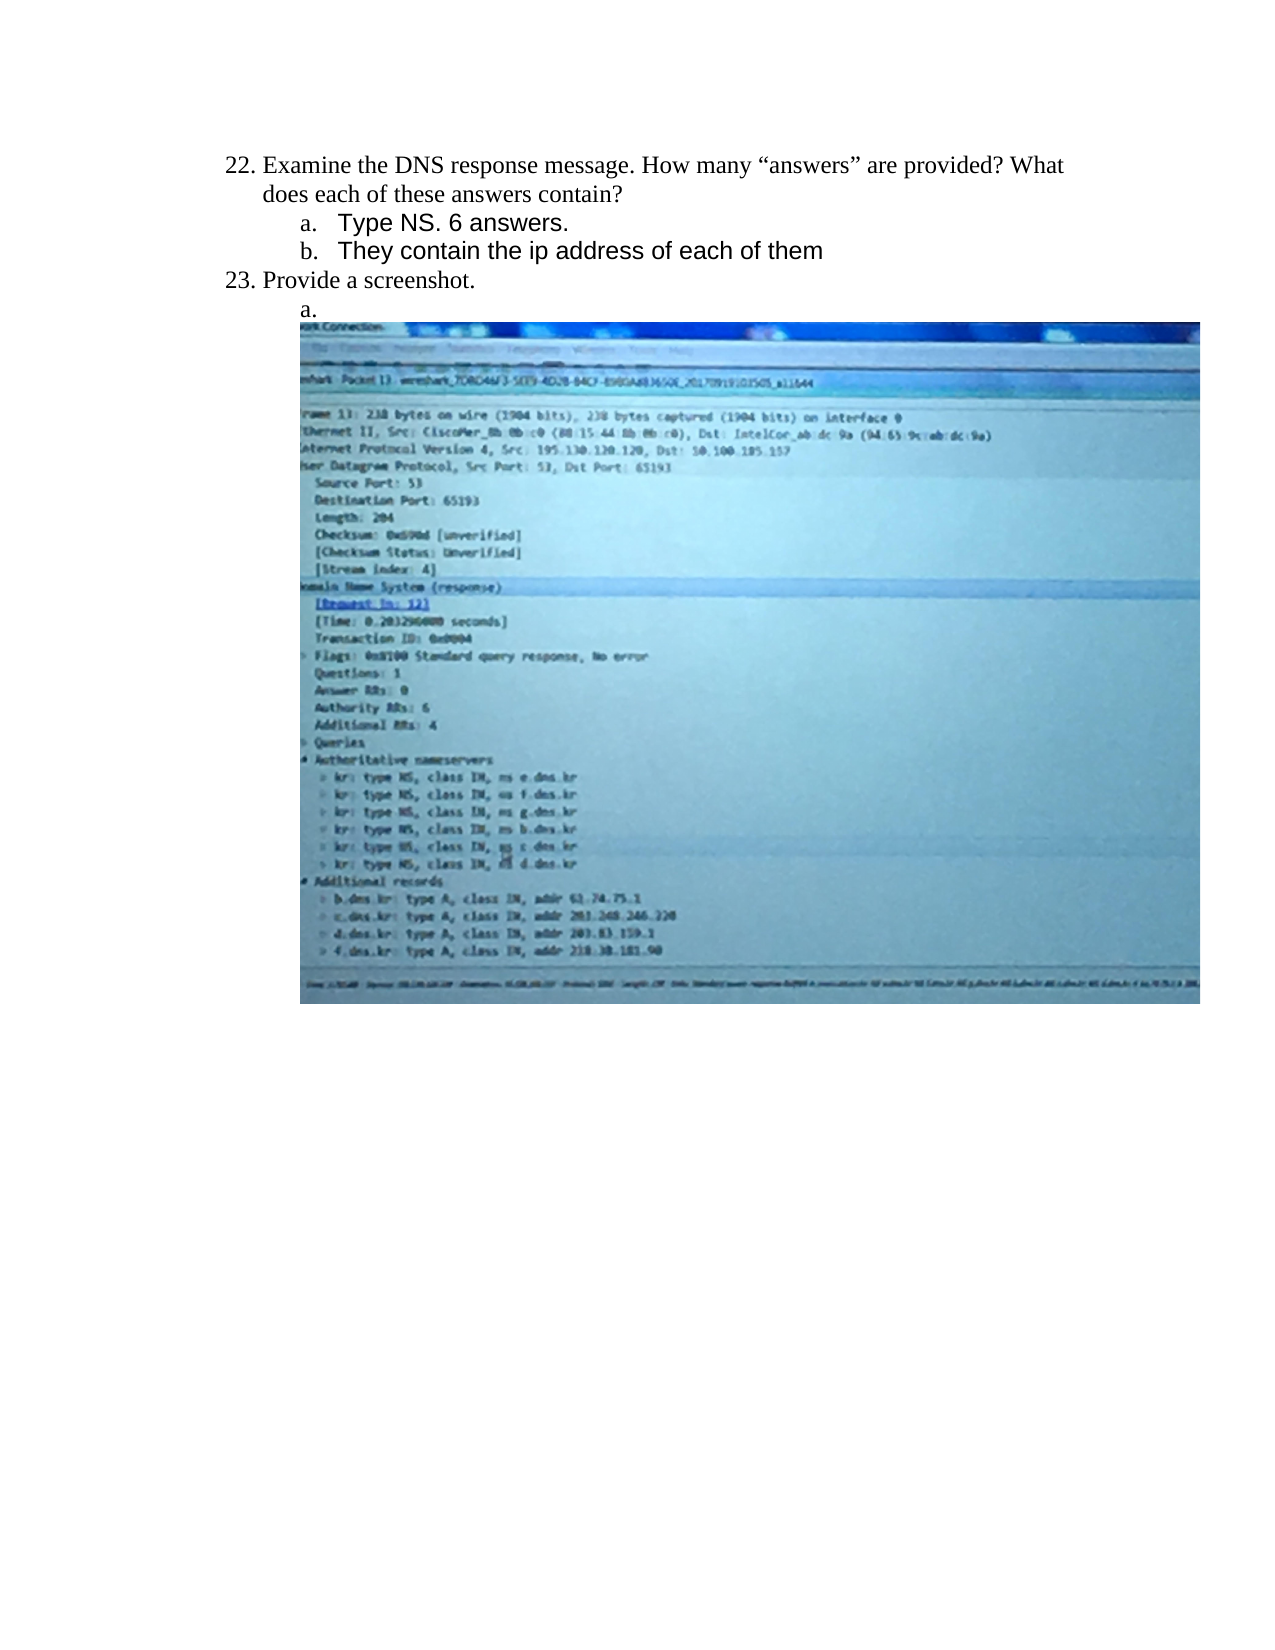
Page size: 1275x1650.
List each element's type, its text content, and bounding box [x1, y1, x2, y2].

list Provide a screenshot. [225, 265, 1087, 294]
list They contain the ip address of each of them [300, 236, 1087, 265]
list Examine the DNS response message. How many “answers” are provided? What does each of these answers contain? [225, 150, 1087, 207]
list Type NS. 6 answers. [300, 207, 1087, 236]
picture [300, 322, 1200, 1004]
